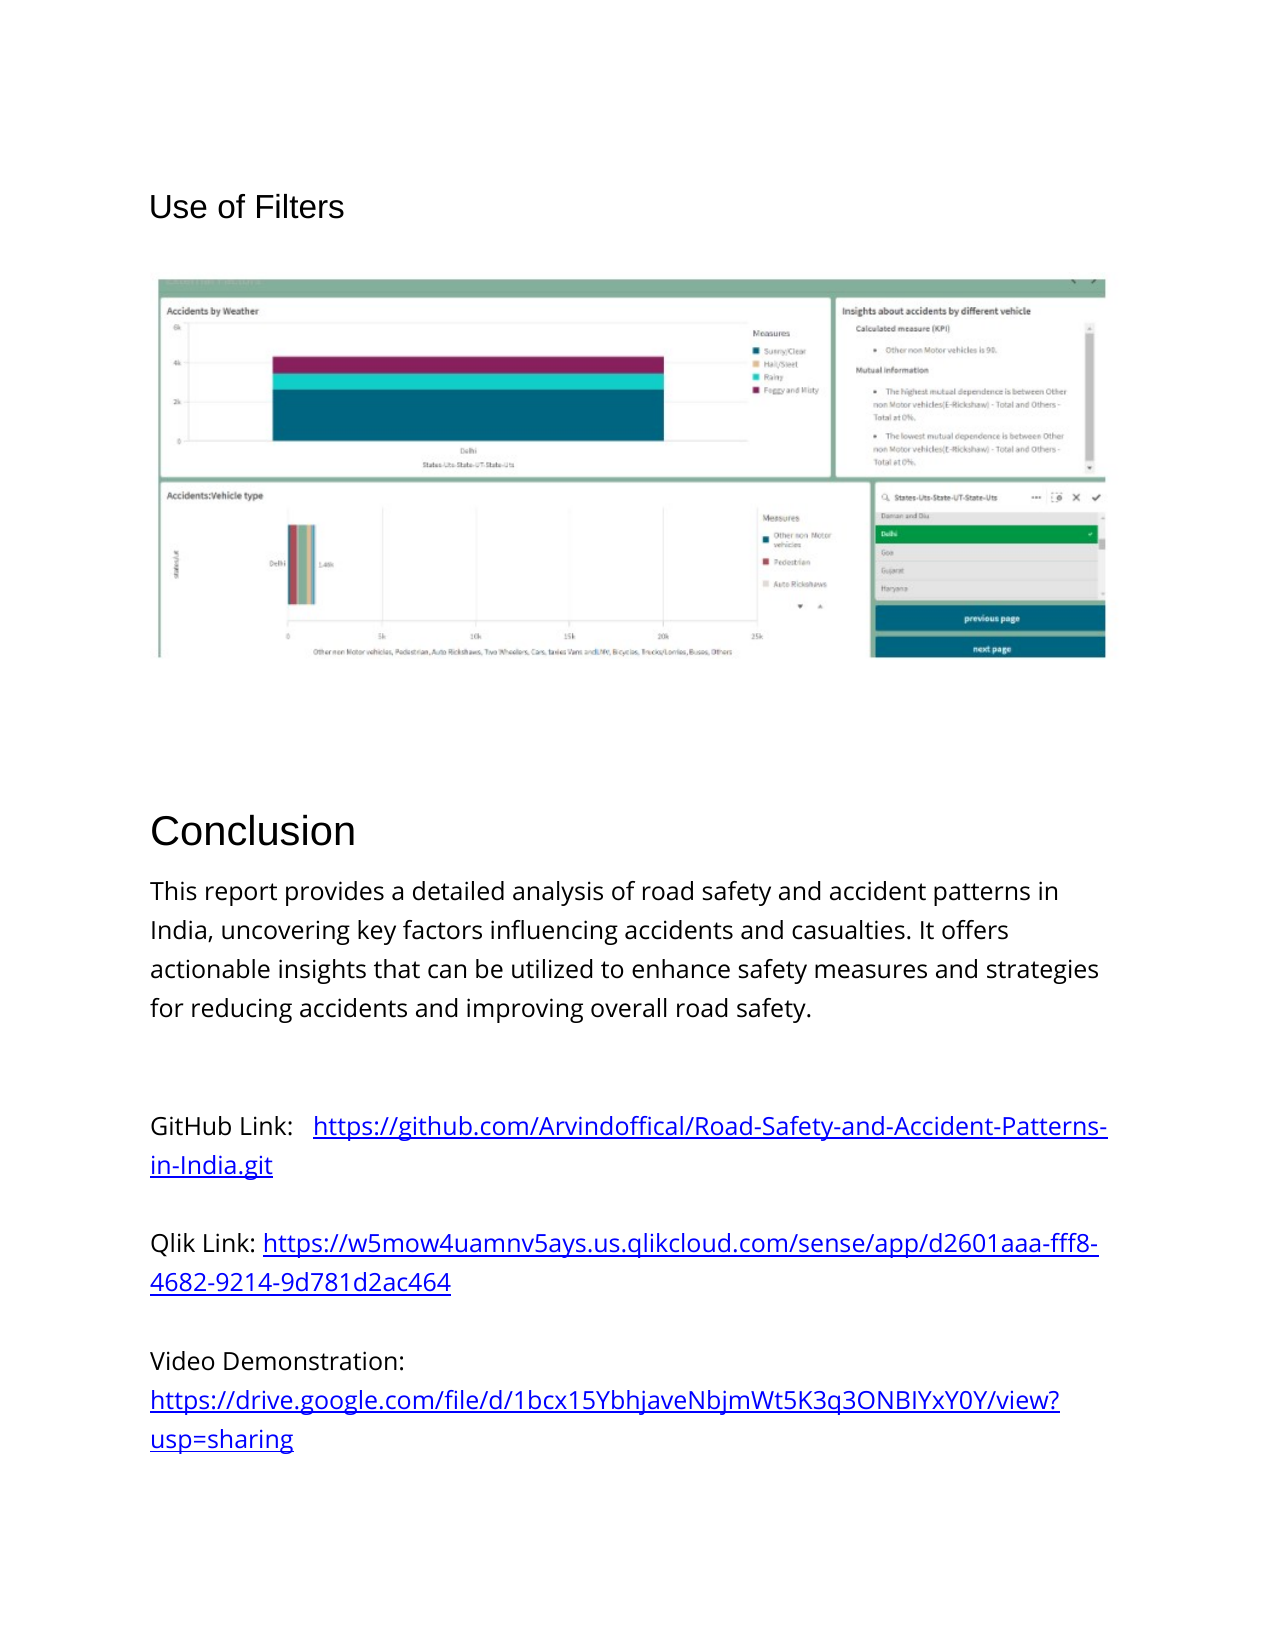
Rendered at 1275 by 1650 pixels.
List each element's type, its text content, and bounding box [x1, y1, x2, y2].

text Video Demonstration: https://drive.google.com/file/d/1bcx15YbhjaveNbjmWt5K3q3ONBIYxY0Y/view?usp=sharing [150, 1343, 1125, 1456]
text GitHub Link: https://github.com/Arvindoffical/Road-Safety-and-Accident-Patterns-in-India.git [150, 1108, 1125, 1182]
subtitle Conclusion [150, 806, 1125, 854]
text Qlik Link: https://w5mow4uamnv5ays.us.qlikcloud.com/sense/app/d2601aaa-fff8-4682-9214-9d781d2ac464 [150, 1226, 1125, 1299]
subtitle Use of Filters [148, 187, 1125, 226]
text This report provides a detailed analysis of road safety and accident patterns in India, uncovering key factors influencing accidents and casualties. It offers actionable insights that can be utilized to enhance safety measures and strategies for reducing accidents and improving overall road safety. [150, 873, 1125, 1025]
picture [150, 272, 1125, 666]
